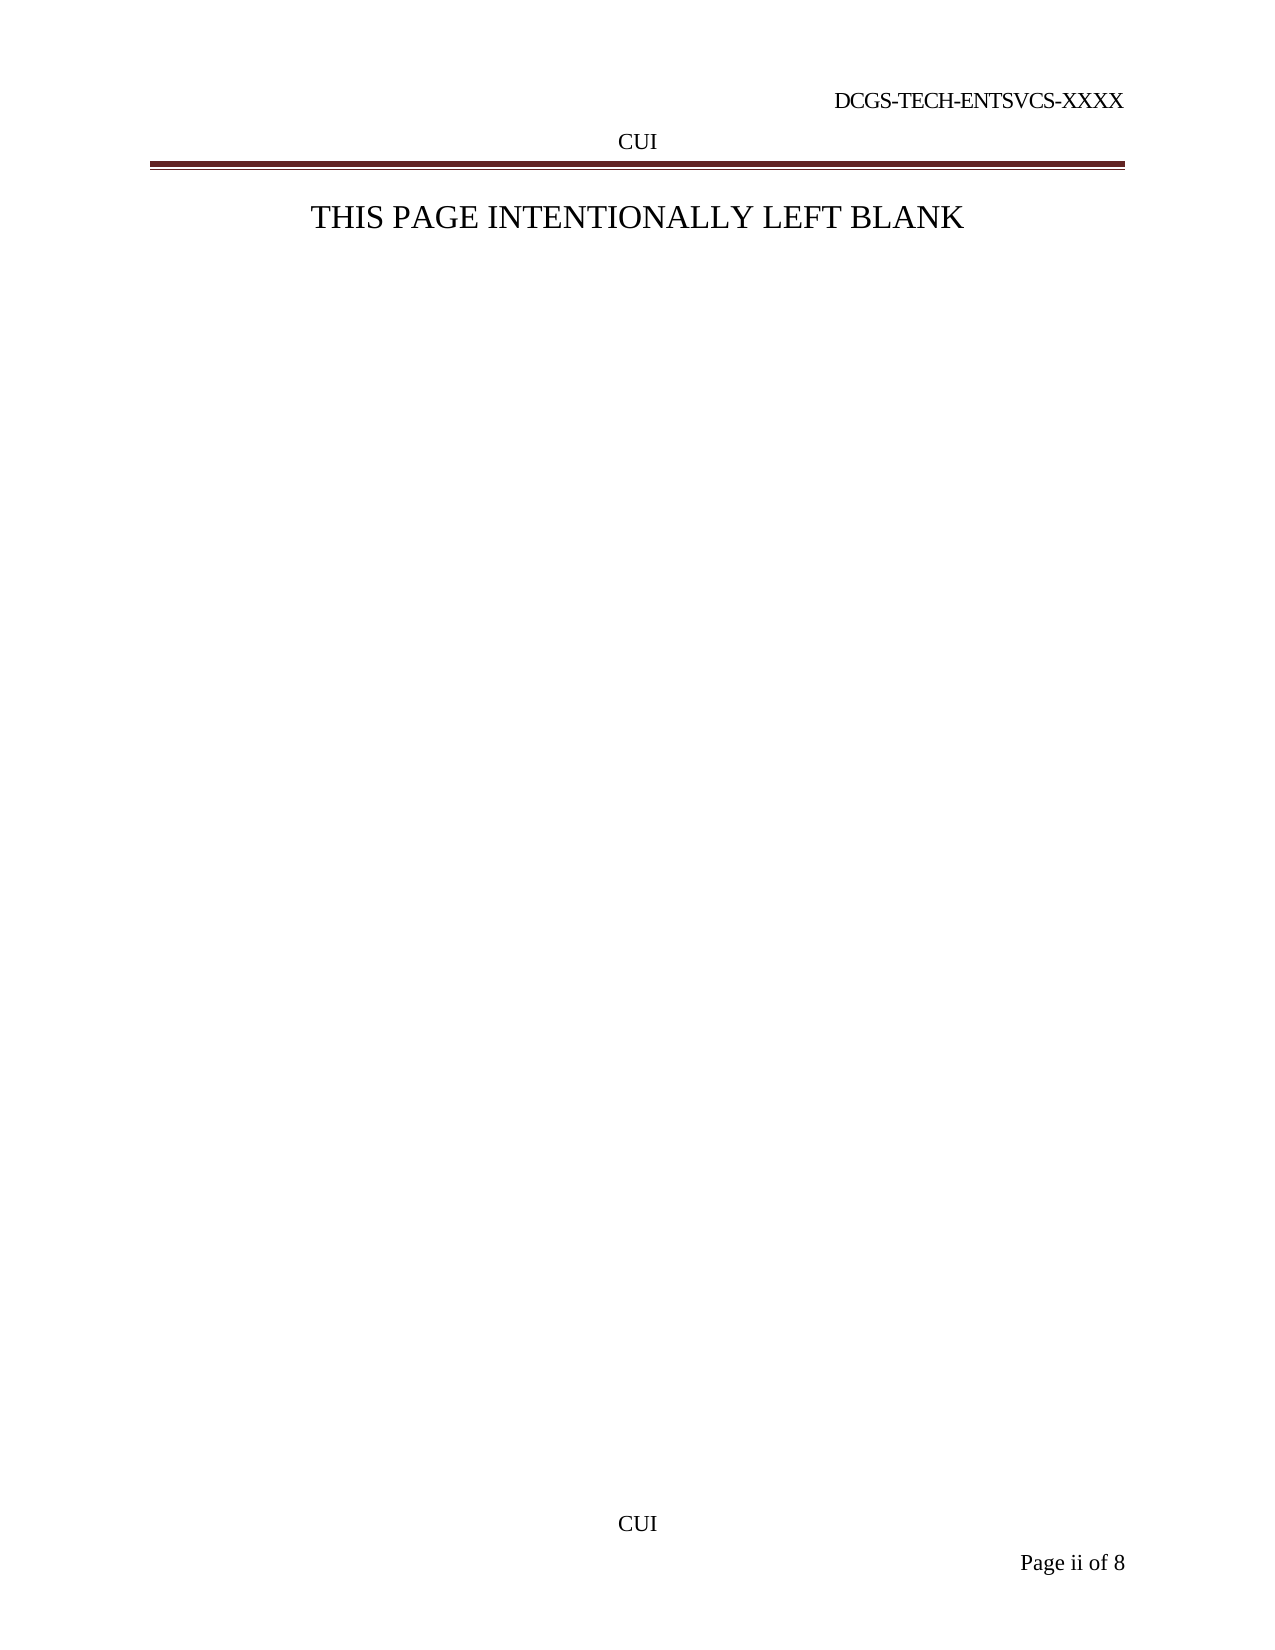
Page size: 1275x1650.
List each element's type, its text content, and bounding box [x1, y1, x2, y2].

text THIS PAGE INTENTIONALLY LEFT BLANK [150, 197, 1125, 236]
